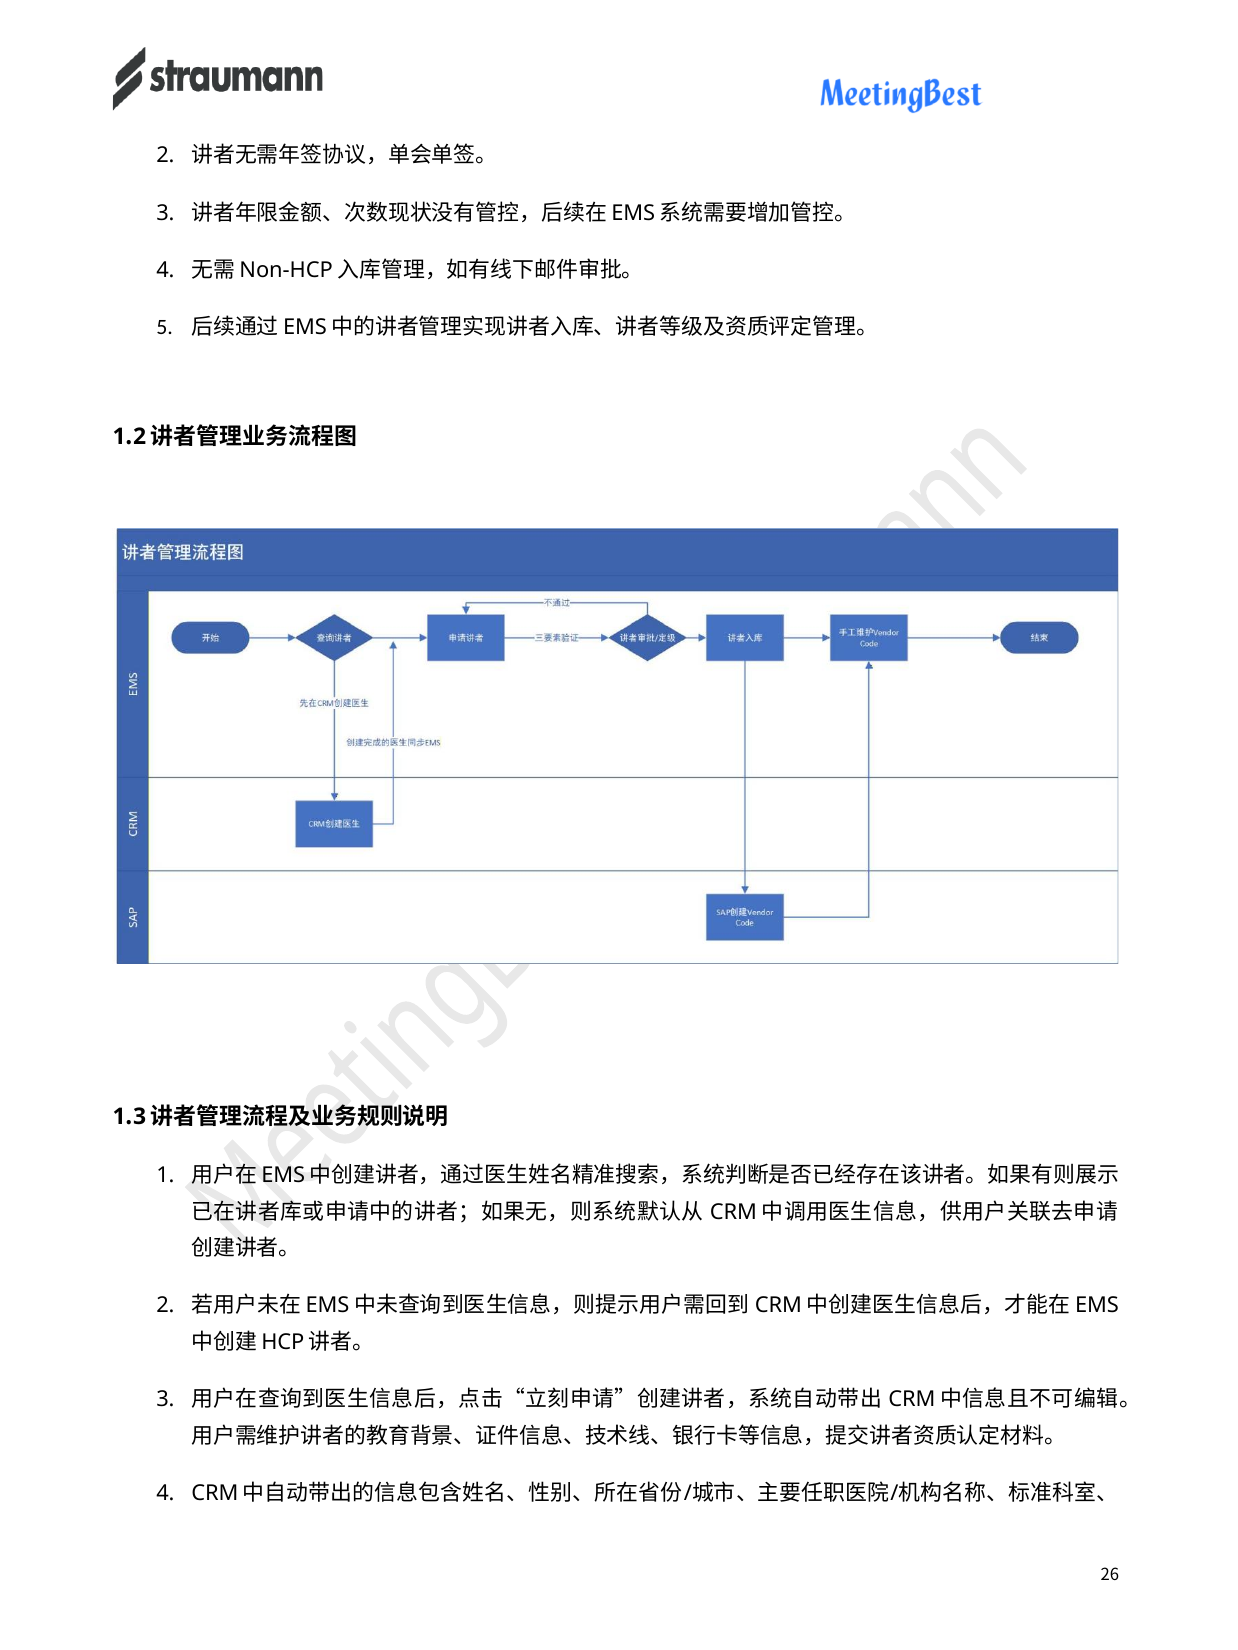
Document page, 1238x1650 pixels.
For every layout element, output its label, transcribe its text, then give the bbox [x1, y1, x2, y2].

picture [112, 45, 323, 114]
list 若用户未在EMS中未查询到医生信息，则提示用户需回到CRM中创建医生信息后，才能在EMS中创建HCP讲者。 [156, 1287, 1119, 1356]
picture [812, 70, 989, 114]
list 用户在EMS中创建讲者，通过医生姓名精准搜索，系统判断是否已经存在该讲者。如果有则展示已在讲者库或申请中的讲者；如果无，则系统默认从CRM中调用医生信息，供用户关联去申请创建讲者。 [156, 1157, 1119, 1262]
list 讲者无需年签协议，单会单签。 [156, 137, 1119, 169]
list 无需Non-HCP入库管理，如有线下邮件审批。 [156, 252, 1119, 284]
list 后续通过EMS中的讲者管理实现讲者入库、讲者等级及资质评定管理。 [156, 309, 1119, 341]
picture [112, 528, 1119, 964]
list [156, 1475, 1119, 1507]
list 讲者年限金额、次数现状没有管控，后续在EMS系统需要增加管控。 [156, 194, 1119, 226]
subtitle 1.2讲者管理业务流程图 [112, 418, 1119, 451]
list 用户在查询到医生信息后，点击“立刻申请”创建讲者，系统自动带出CRM中信息且不可编辑。用户需维护讲者的教育背景、证件信息、技术线、银行卡等信息，提交讲者资质认定材料。 [156, 1381, 1119, 1449]
subtitle 1.3讲者管理流程及业务规则说明 [112, 1098, 1119, 1131]
